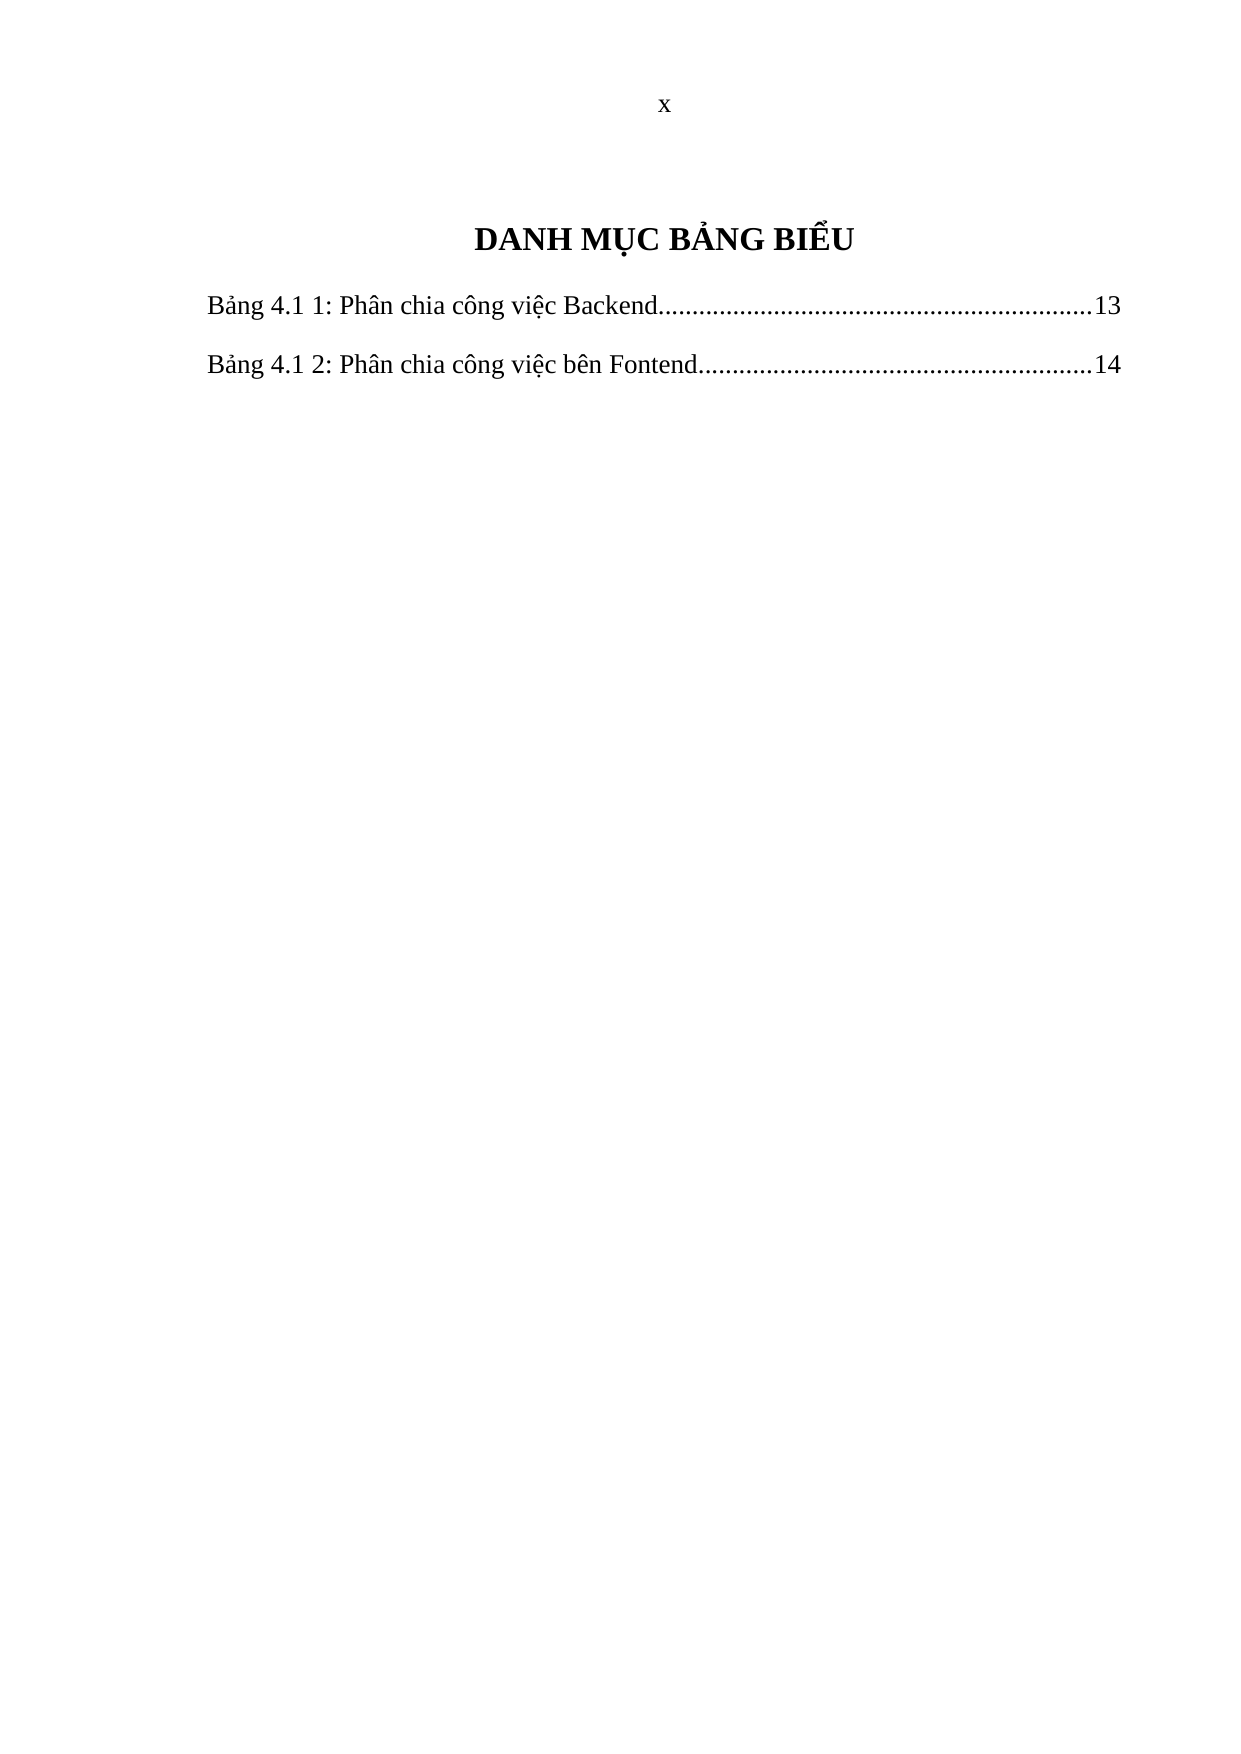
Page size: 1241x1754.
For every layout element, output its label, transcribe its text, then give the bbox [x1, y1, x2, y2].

text Bảng 4.1 1: Phân chia công việc Backend. 13 [207, 289, 1122, 320]
text Bảng 4.1 2: Phân chia công việc bên Fontend. 14 [207, 348, 1122, 379]
subtitle DANH MỤC BẢNG BIỂU [207, 219, 1122, 258]
